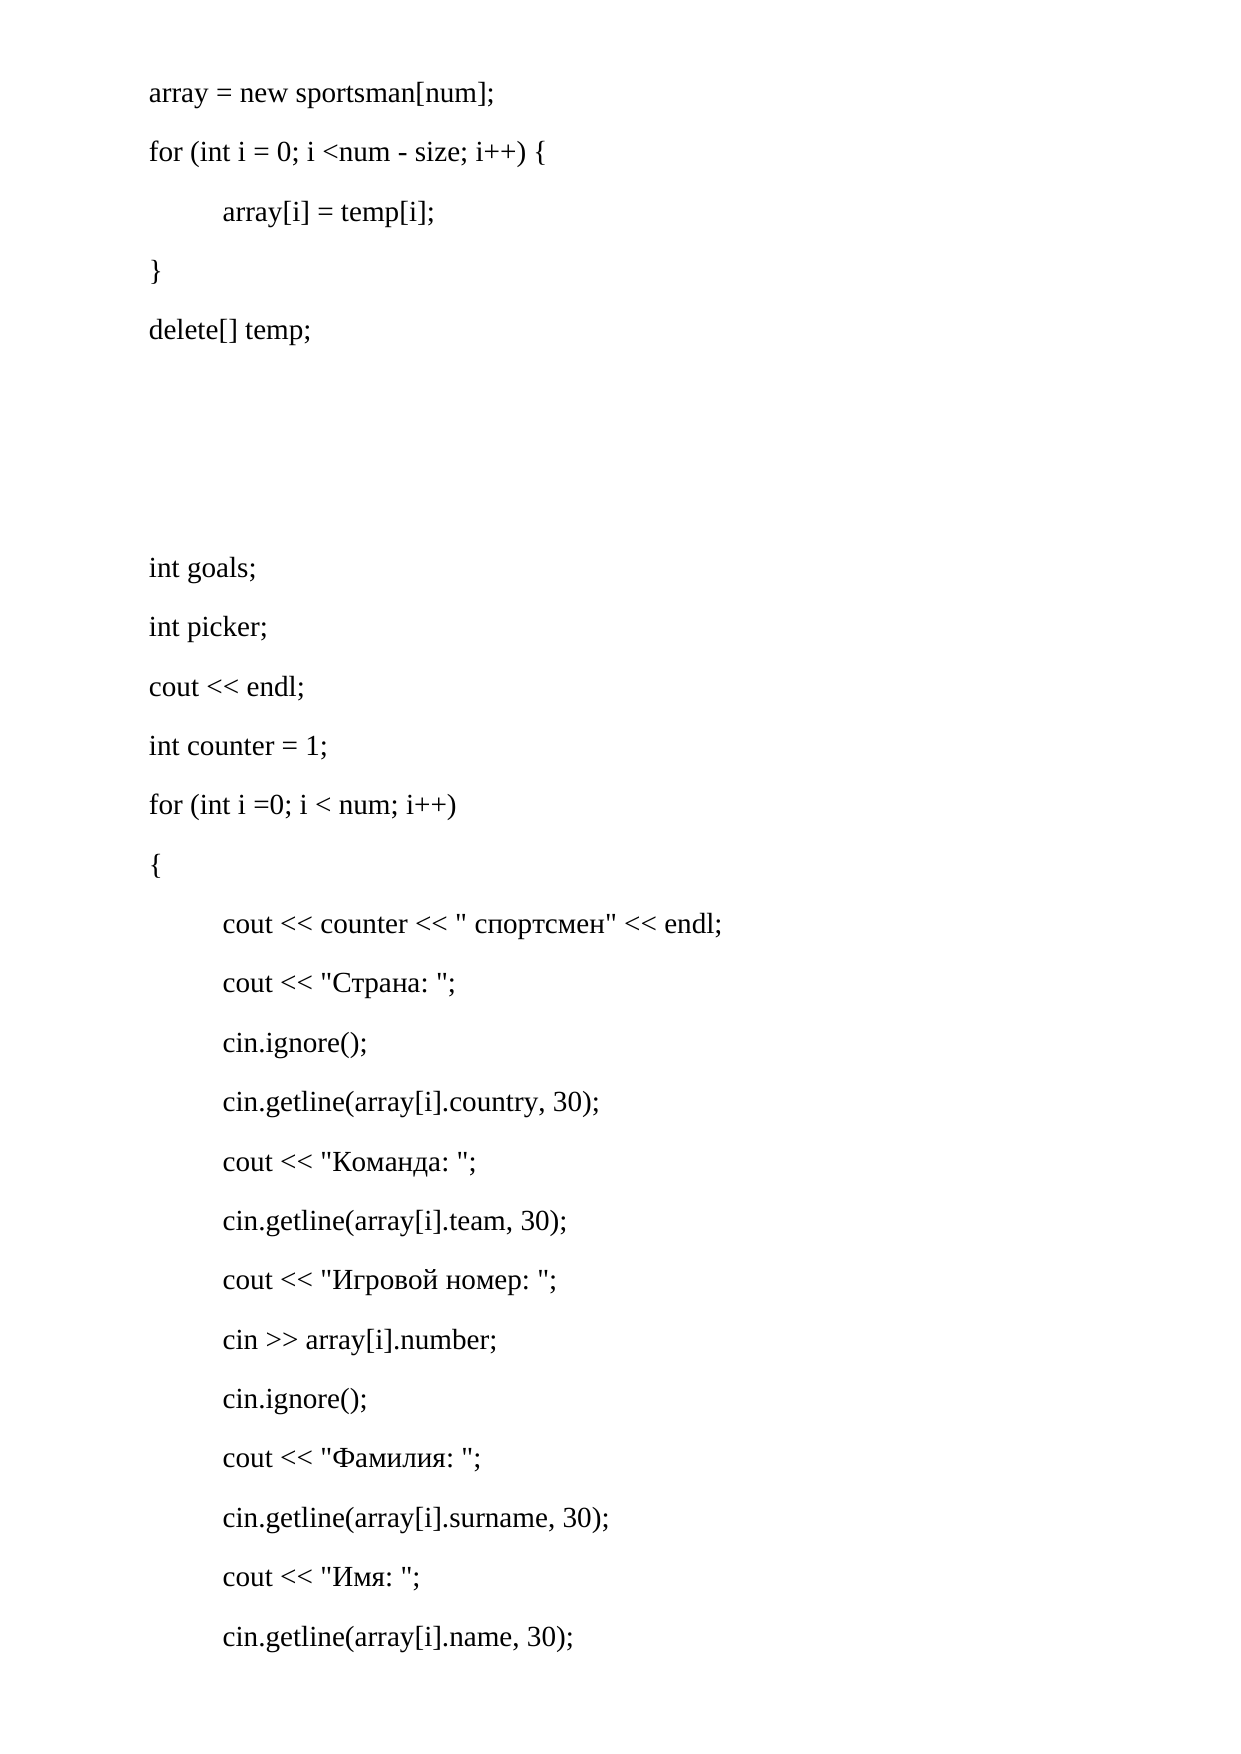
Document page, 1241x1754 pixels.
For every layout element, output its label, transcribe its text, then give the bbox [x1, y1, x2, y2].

text int counter = 1; [75, 728, 1165, 762]
text array = new sportsman[num]; [75, 75, 1165, 108]
text cout << counter << " спортсмен" << endl; [75, 906, 1165, 940]
text cin.ignore(); [75, 1025, 1165, 1058]
text for (int i = 0; i <num - size; i++) { [75, 134, 1165, 168]
text cin.getline(array[i].country, 30); [75, 1084, 1165, 1118]
text for (int i =0; i < num; i++) [75, 787, 1165, 821]
text cout << "Страна: "; [75, 966, 1165, 999]
text int picker; [75, 609, 1165, 643]
text cout << "Имя: "; [75, 1559, 1165, 1593]
text cout << "Команда: "; [75, 1144, 1165, 1177]
text cin.ignore(); [75, 1381, 1165, 1415]
text array[i] = temp[i]; [75, 194, 1165, 227]
text delete[] temp; [75, 312, 1165, 346]
text } [75, 253, 1165, 287]
text int goals; [75, 550, 1165, 583]
text cout << "Игровой номер: "; [75, 1262, 1165, 1296]
text cout << endl; [75, 669, 1165, 702]
text cin.getline(array[i].surname, 30); [75, 1500, 1165, 1533]
text cin.getline(array[i].name, 30); [75, 1619, 1165, 1652]
text cin >> array[i].number; [75, 1322, 1165, 1355]
text cin.getline(array[i].team, 30); [75, 1203, 1165, 1237]
text { [75, 847, 1165, 880]
text cout << "Фамилия: "; [75, 1441, 1165, 1474]
